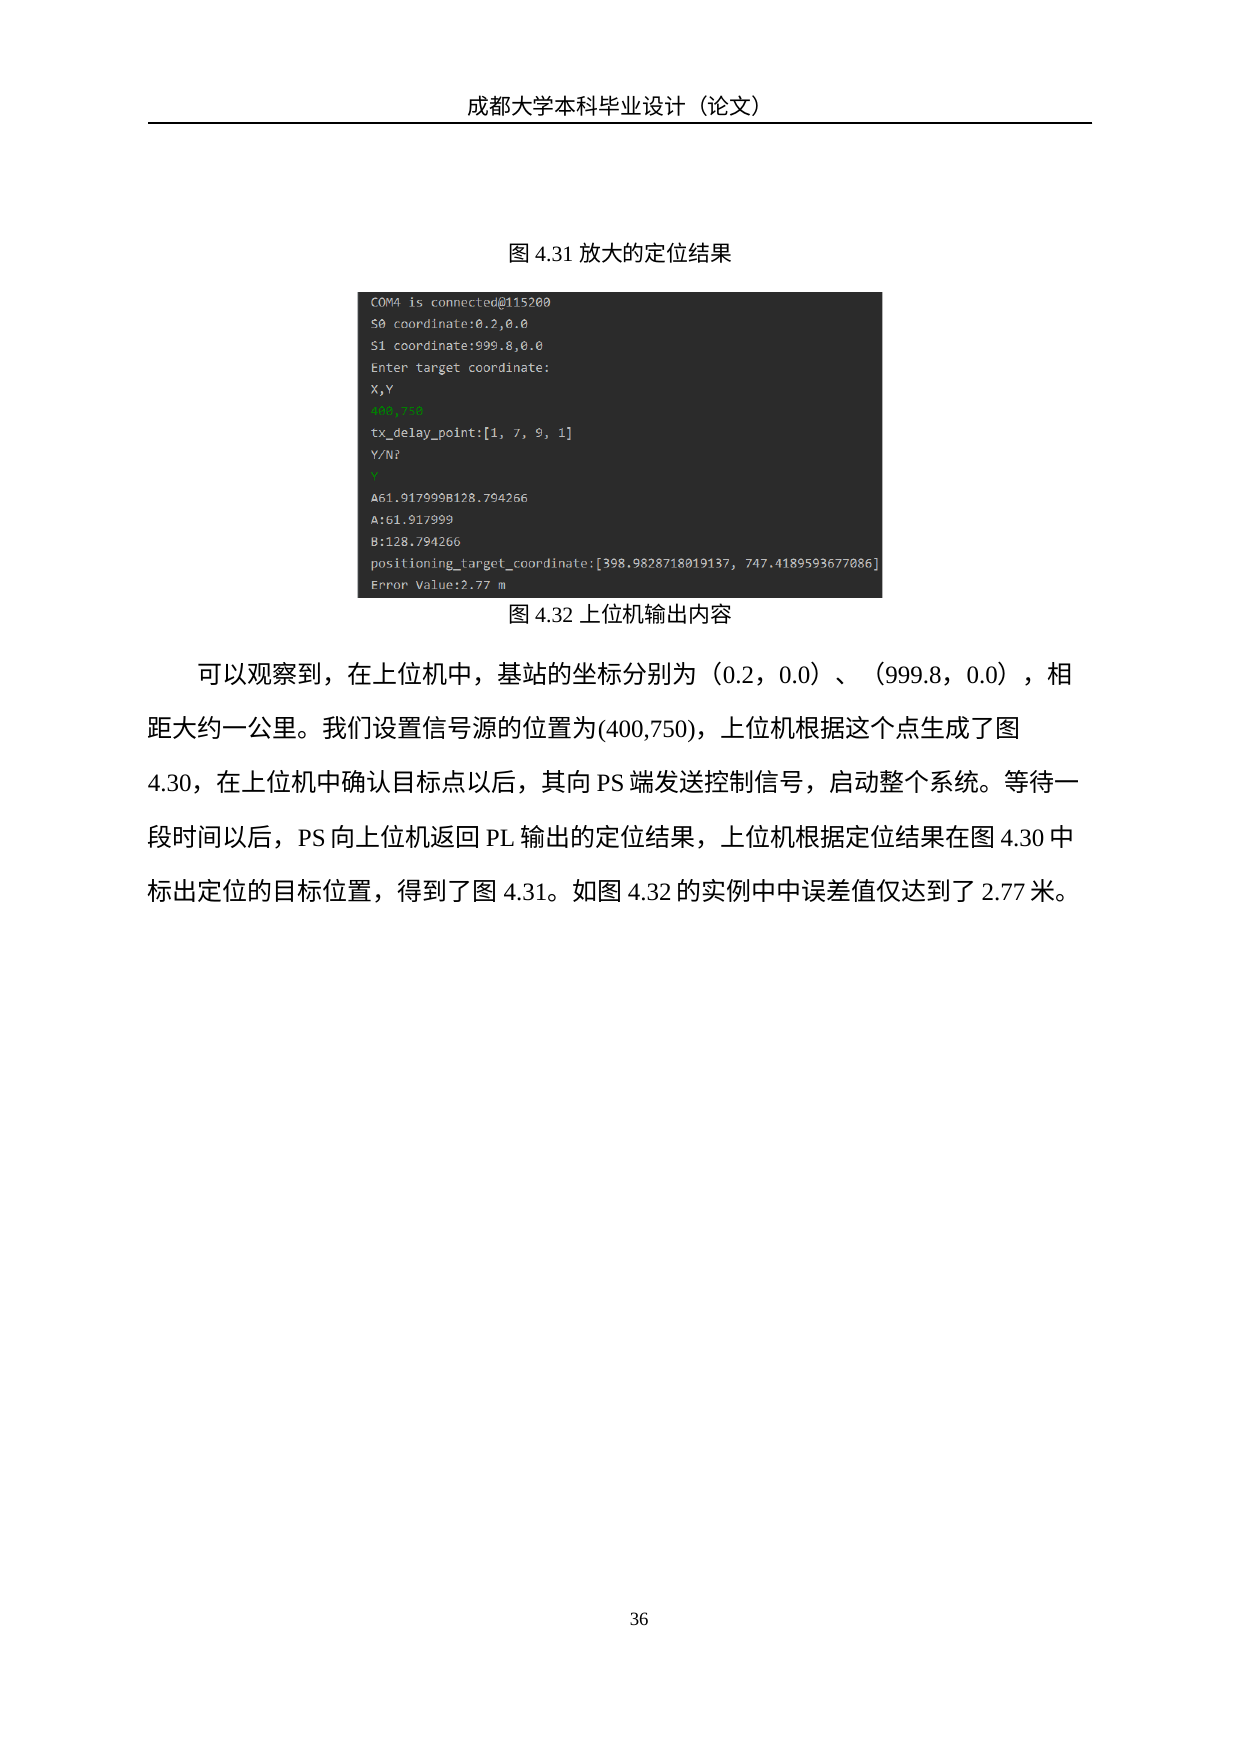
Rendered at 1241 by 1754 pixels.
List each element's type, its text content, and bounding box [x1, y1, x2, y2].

picture [357, 292, 883, 598]
